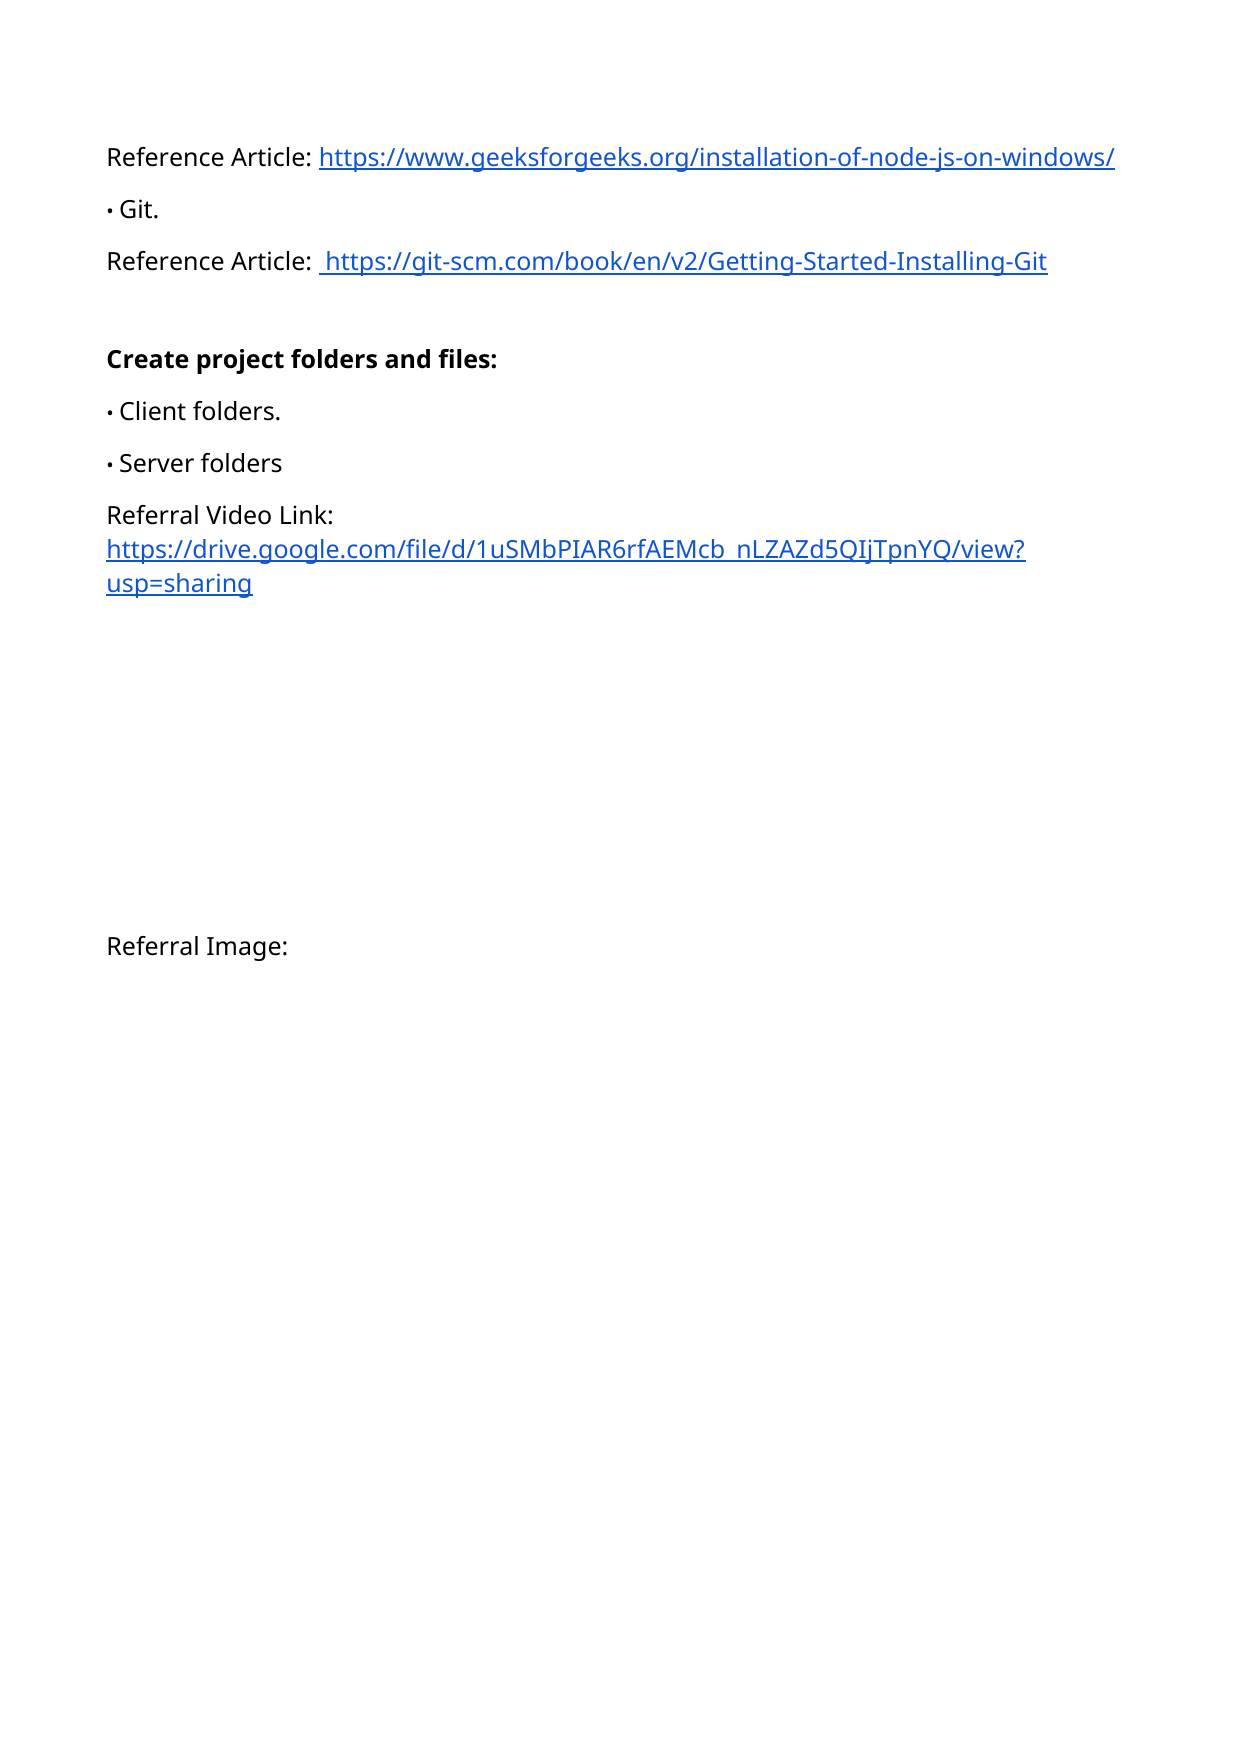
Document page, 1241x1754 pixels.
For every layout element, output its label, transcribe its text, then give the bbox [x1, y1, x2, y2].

text • Client folders. [106, 393, 1143, 428]
text Referral Image: [106, 928, 1143, 963]
text • Git. [106, 192, 1143, 226]
text Reference Article: https://git-scm.com/book/en/v2/Getting-Started-Installing-Git [106, 244, 1143, 278]
text Create project folders and files: [106, 341, 1143, 376]
text Reference Article: https://www.geeksforgeeks.org/installation-of-node-js-on-windows/ [106, 139, 1143, 173]
text Referral Video Link: https://drive.google.com/file/d/1uSMbPIAR6rfAEMcb_nLZAZd5QIjTpnYQ/view?usp=sharing [106, 497, 1143, 599]
text • Server folders [106, 445, 1143, 479]
